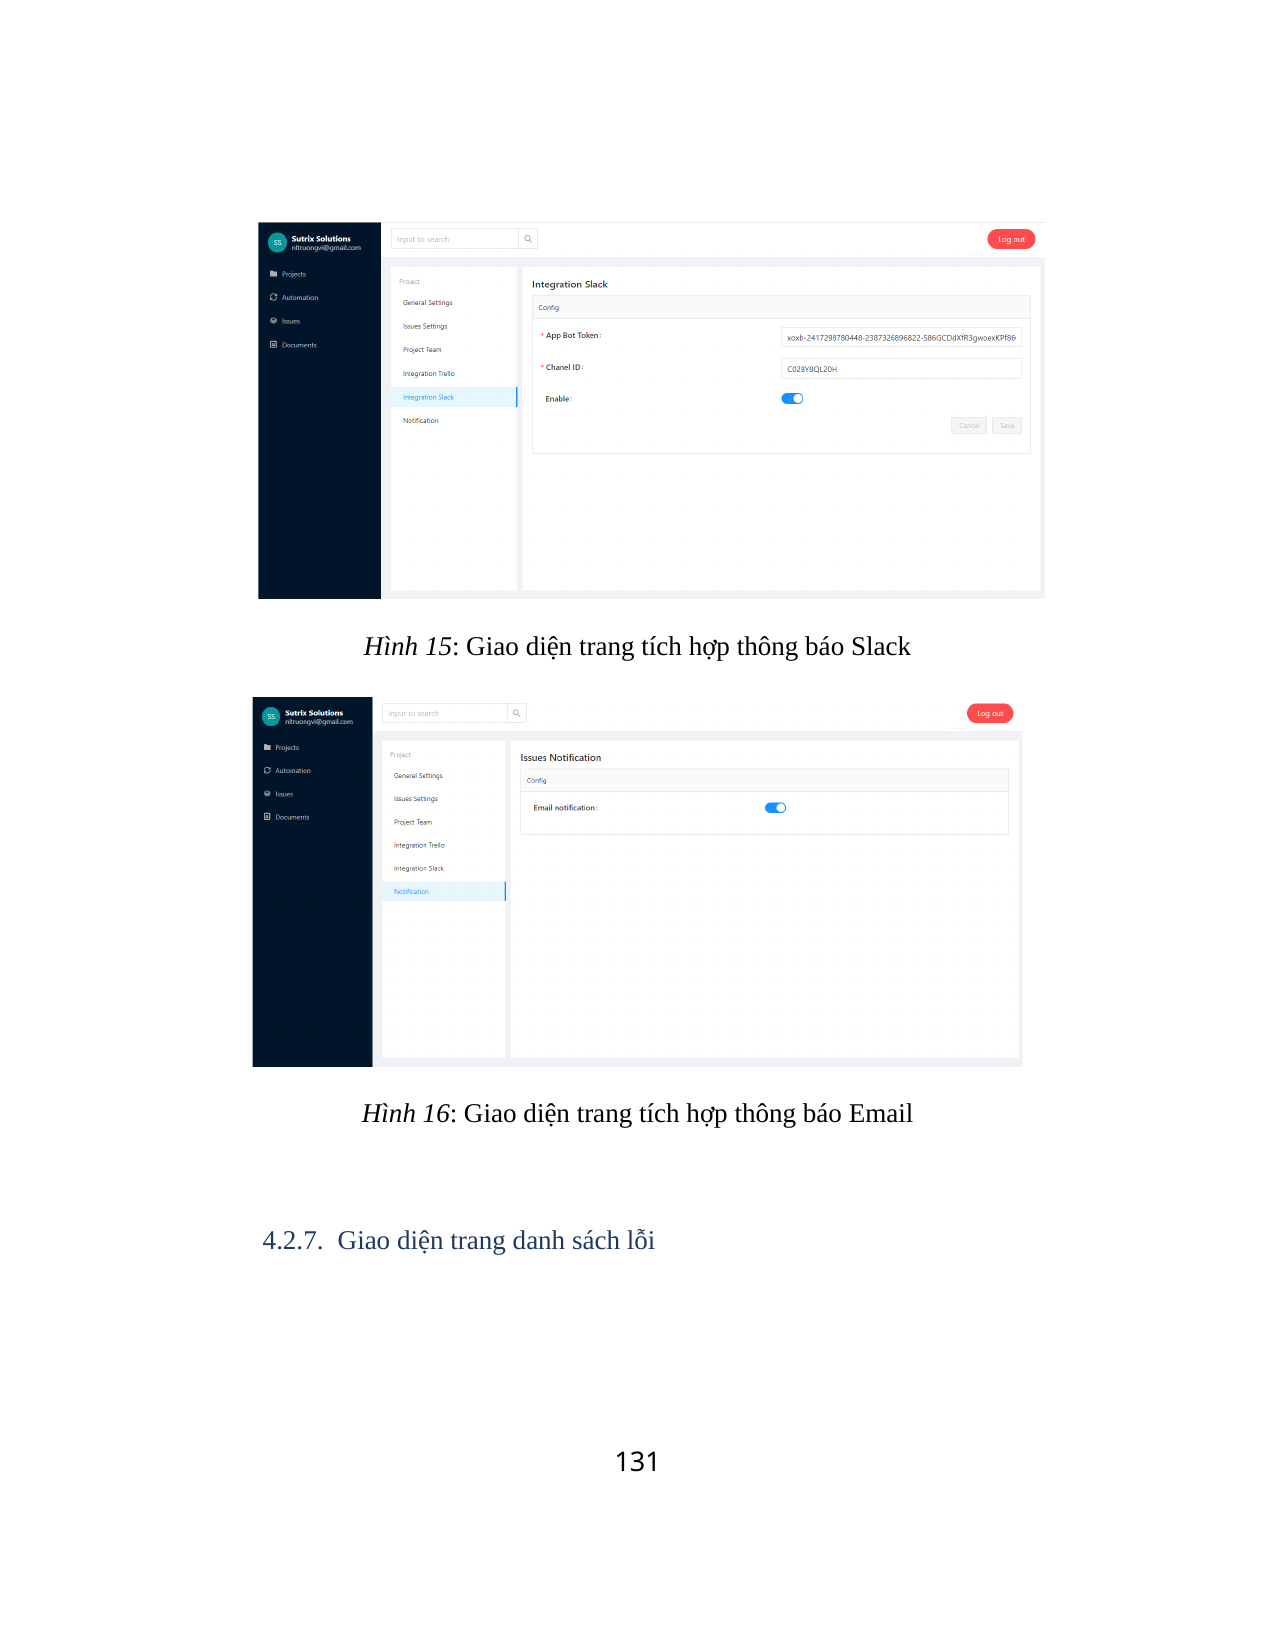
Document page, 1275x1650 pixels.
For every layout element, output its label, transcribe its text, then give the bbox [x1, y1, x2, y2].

picture [258, 222, 1045, 599]
text Hình 16: Giao diện trang tích hợp thông báo Email [150, 1097, 1125, 1128]
subtitle Giao diện trang danh sách lỗi [262, 1224, 1125, 1255]
picture [252, 697, 1023, 1067]
text Hình 15: Giao diện trang tích hợp thông báo Slack [150, 630, 1125, 661]
